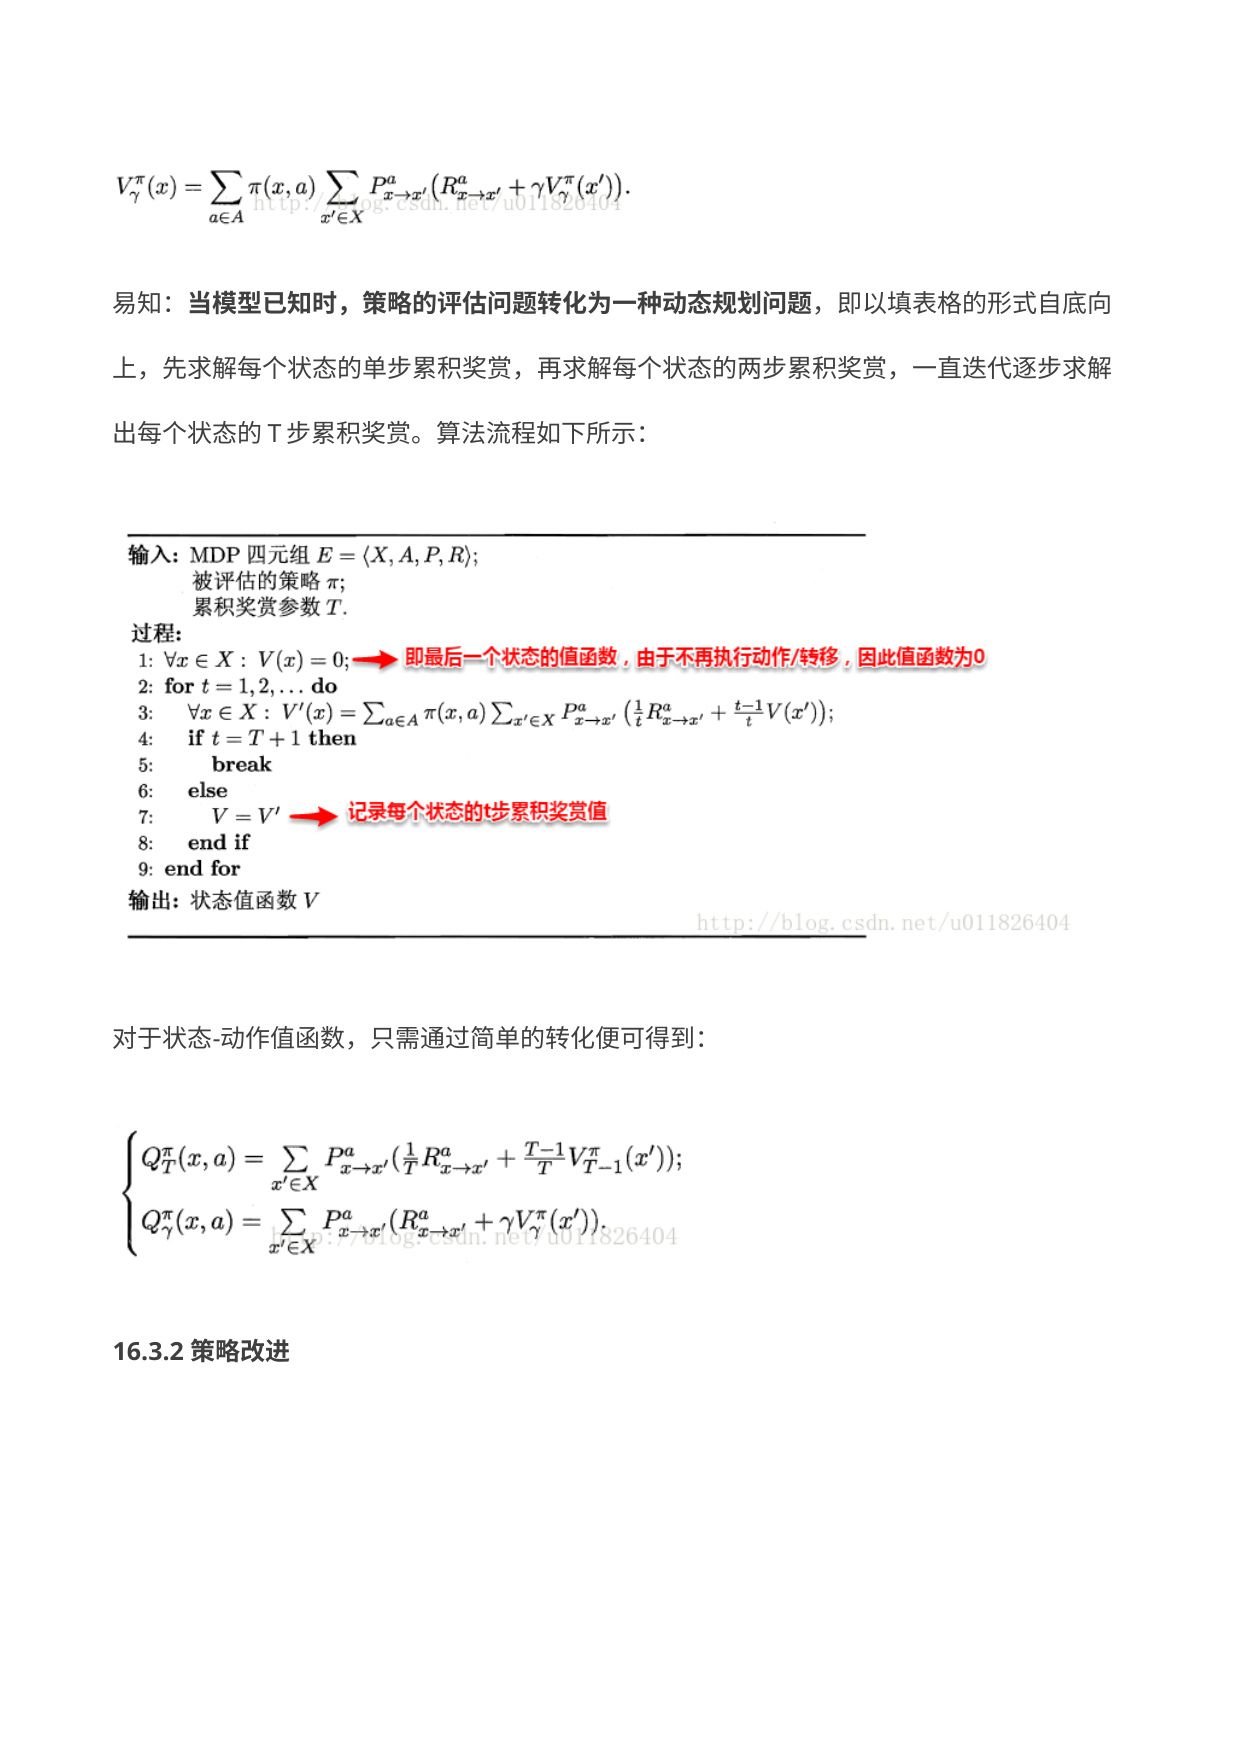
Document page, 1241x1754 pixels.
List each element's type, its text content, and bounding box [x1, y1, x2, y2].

picture [112, 162, 636, 227]
subtitle 16.3.2 策略改进 [112, 1317, 1128, 1382]
text 对于状态-动作值函数，只需通过简单的转化便可得到： [112, 1004, 1128, 1069]
picture [112, 1123, 694, 1263]
picture [112, 522, 1085, 947]
text 易知：当模型已知时，策略的评估问题转化为一种动态规划问题，即以填表格的形式自底向上，先求解每个状态的单步累积奖赏，再求解每个状态的两步累积奖赏，一直迭代逐步求解出每个状态的T步累积奖赏。算法流程如下所示： [112, 269, 1128, 464]
